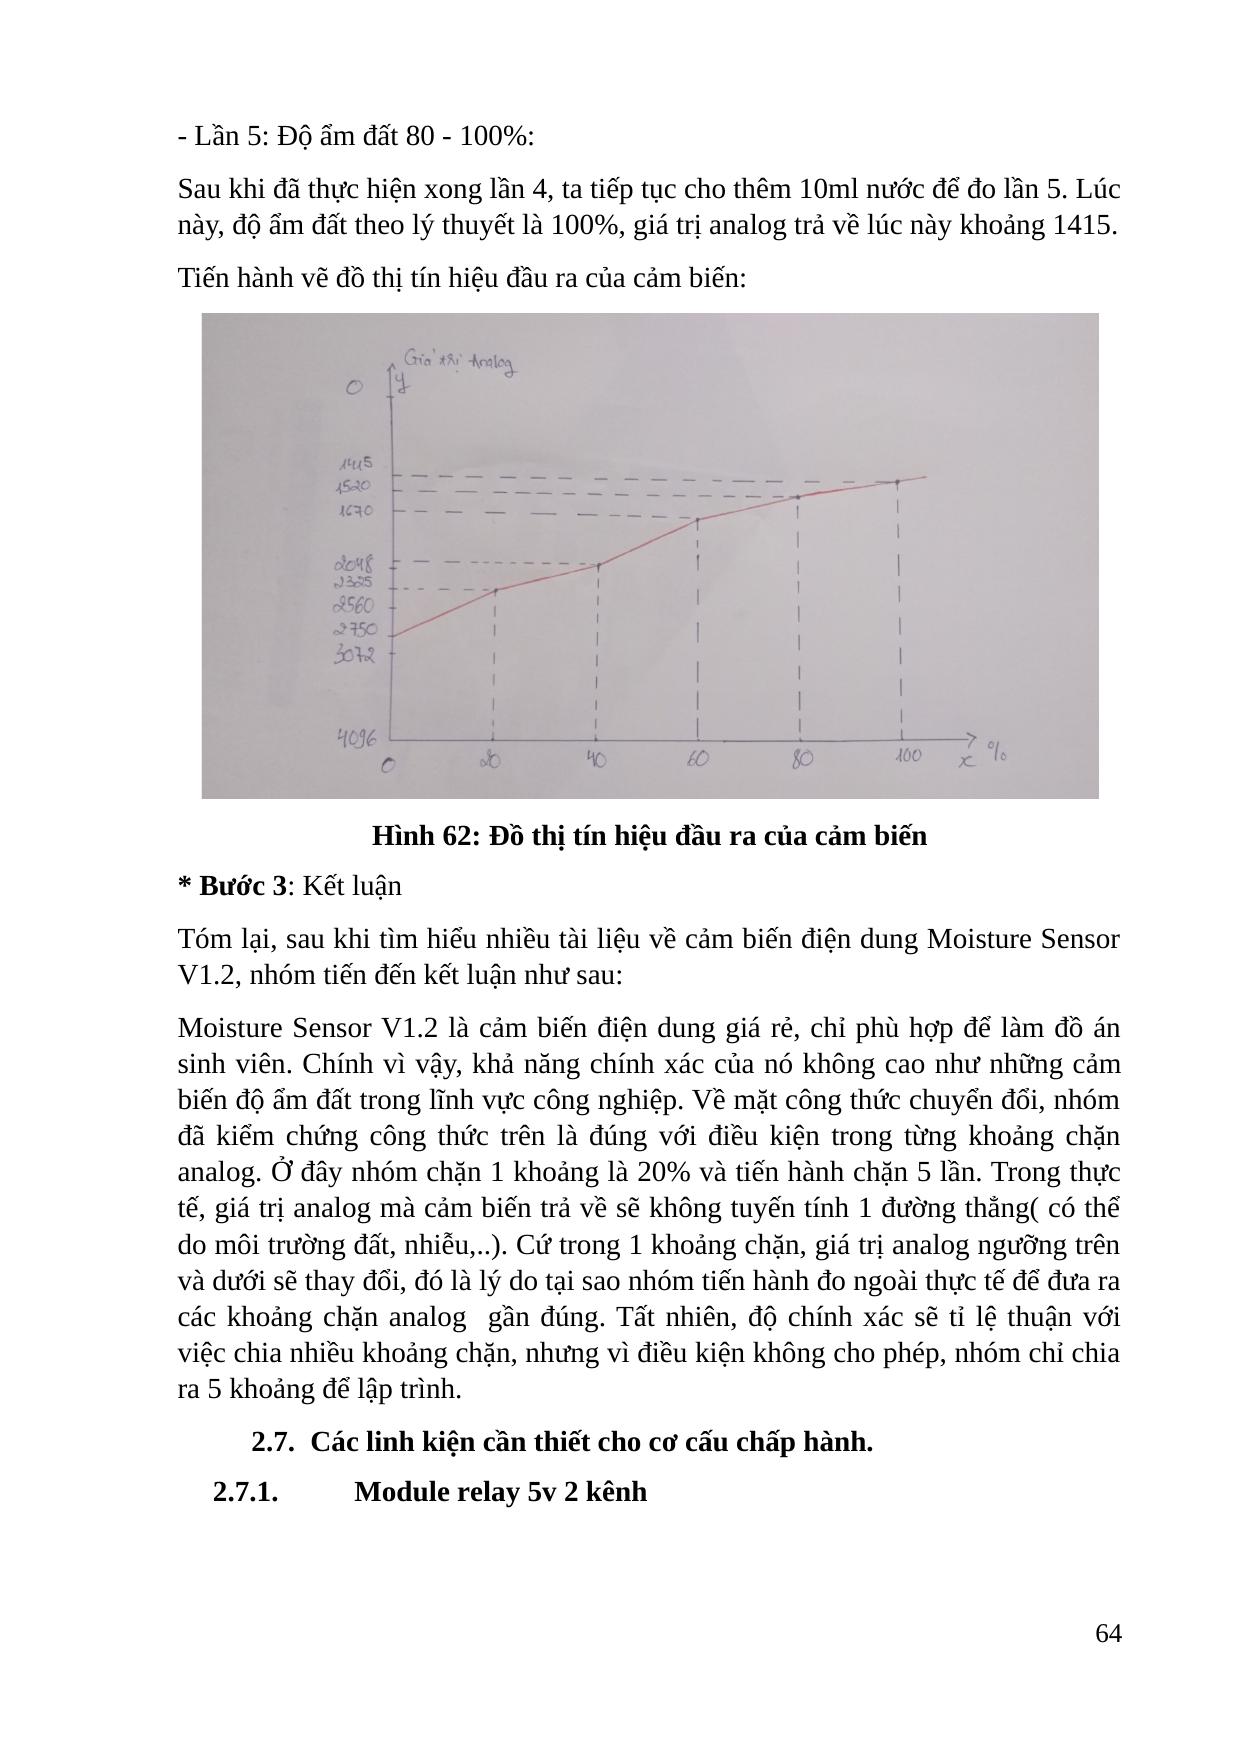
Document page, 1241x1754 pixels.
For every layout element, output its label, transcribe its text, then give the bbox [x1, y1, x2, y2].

subtitle Các linh kiện cần thiết cho cơ cấu chấp hành. [251, 1424, 1122, 1458]
text Tóm lại, sau khi tìm hiểu nhiều tài liệu về cảm biến điện dung Moisture Sensor V1.2, nhóm tiến đến kết luận như sau: [177, 921, 1122, 991]
text * Bước 3: Kết luận [177, 868, 1122, 902]
subtitle Module relay 5v 2 kênh [183, 1474, 1122, 1507]
text Hình 62: Đồ thị tín hiệu đầu ra của cảm biến [177, 818, 1122, 851]
text Moisture Sensor V1.2 là cảm biến điện dung giá rẻ, chỉ phù hợp để làm đồ án sinh viên. Chính vì vậy, khả năng chính xác của nó không cao như những cảm biến độ ẩm đất trong lĩnh vực công nghiệp. Về mặt công thức chuyển đổi, nhóm đã kiểm chứng công thức trên là đúng với điều kiện trong từng khoảng chặn analog. Ở đây nhóm chặn 1 khoảng là 20% và tiến hành chặn 5 lần. Trong thực tế, giá trị analog mà cảm biến trả về sẽ không tuyến tính 1 đường thẳng( có thể do môi trường đất, nhiễu,..). Cứ trong 1 khoảng chặn, giá trị analog ngưỡng trên và dưới sẽ thay đổi, đó là lý do tại sao nhóm tiến hành đo ngoài thực tế để đưa ra các khoảng chặn analog gần đúng. Tất nhiên, độ chính xác sẽ tỉ lệ thuận với việc chia nhiều khoảng chặn, nhưng vì điều kiện không cho phép, nhóm chỉ chia ra 5 khoảng để lập trình. [177, 1010, 1122, 1405]
text - Lần 5: Độ ẩm đất 80 - 100%: [177, 118, 1122, 152]
picture [203, 313, 1099, 799]
text Sau khi đã thực hiện xong lần 4, ta tiếp tục cho thêm 10ml nước để đo lần 5. Lúc này, độ ẩm đất theo lý thuyết là 100%, giá trị analog trả về lúc này khoảng 1415. [177, 171, 1122, 241]
text Tiến hành vẽ đồ thị tín hiệu đầu ra của cảm biến: [177, 260, 1122, 293]
